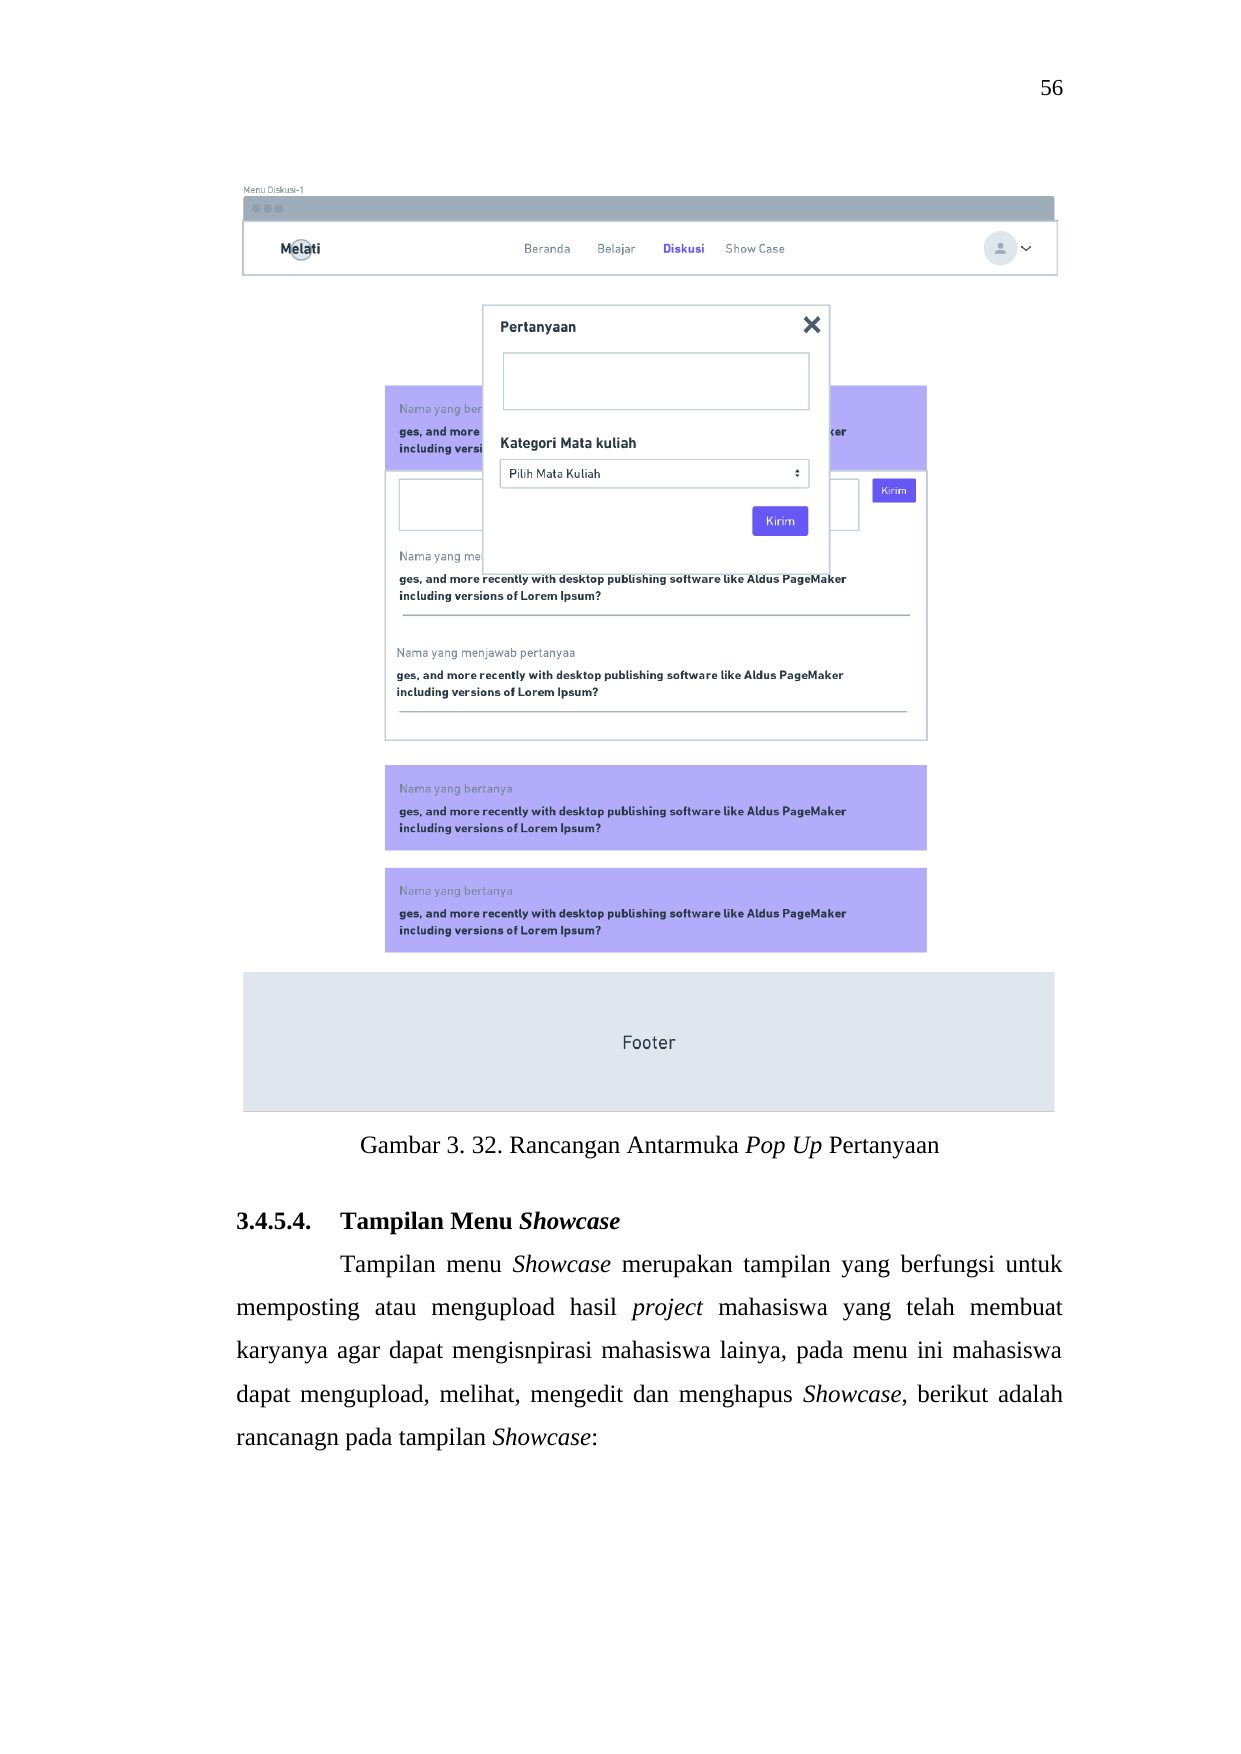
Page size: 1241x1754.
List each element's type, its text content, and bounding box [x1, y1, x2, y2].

list Tampilan Menu Showcase [236, 1206, 1063, 1235]
picture [236, 177, 1063, 1118]
text Gambar 3. 32. Rancangan Antarmuka Pop Up Pertanyaan [236, 1130, 1063, 1159]
text Tampilan menu Showcase merupakan tampilan yang berfungsi untuk memposting atau mengupload hasil project mahasiswa yang telah membuat karyanya agar dapat mengisnpirasi mahasiswa lainya, pada menu ini mahasiswa dapat mengupload, melihat, mengedit dan menghapus Showcase, berikut adalah rancanagn pada tampilan Showcase: [236, 1249, 1063, 1451]
